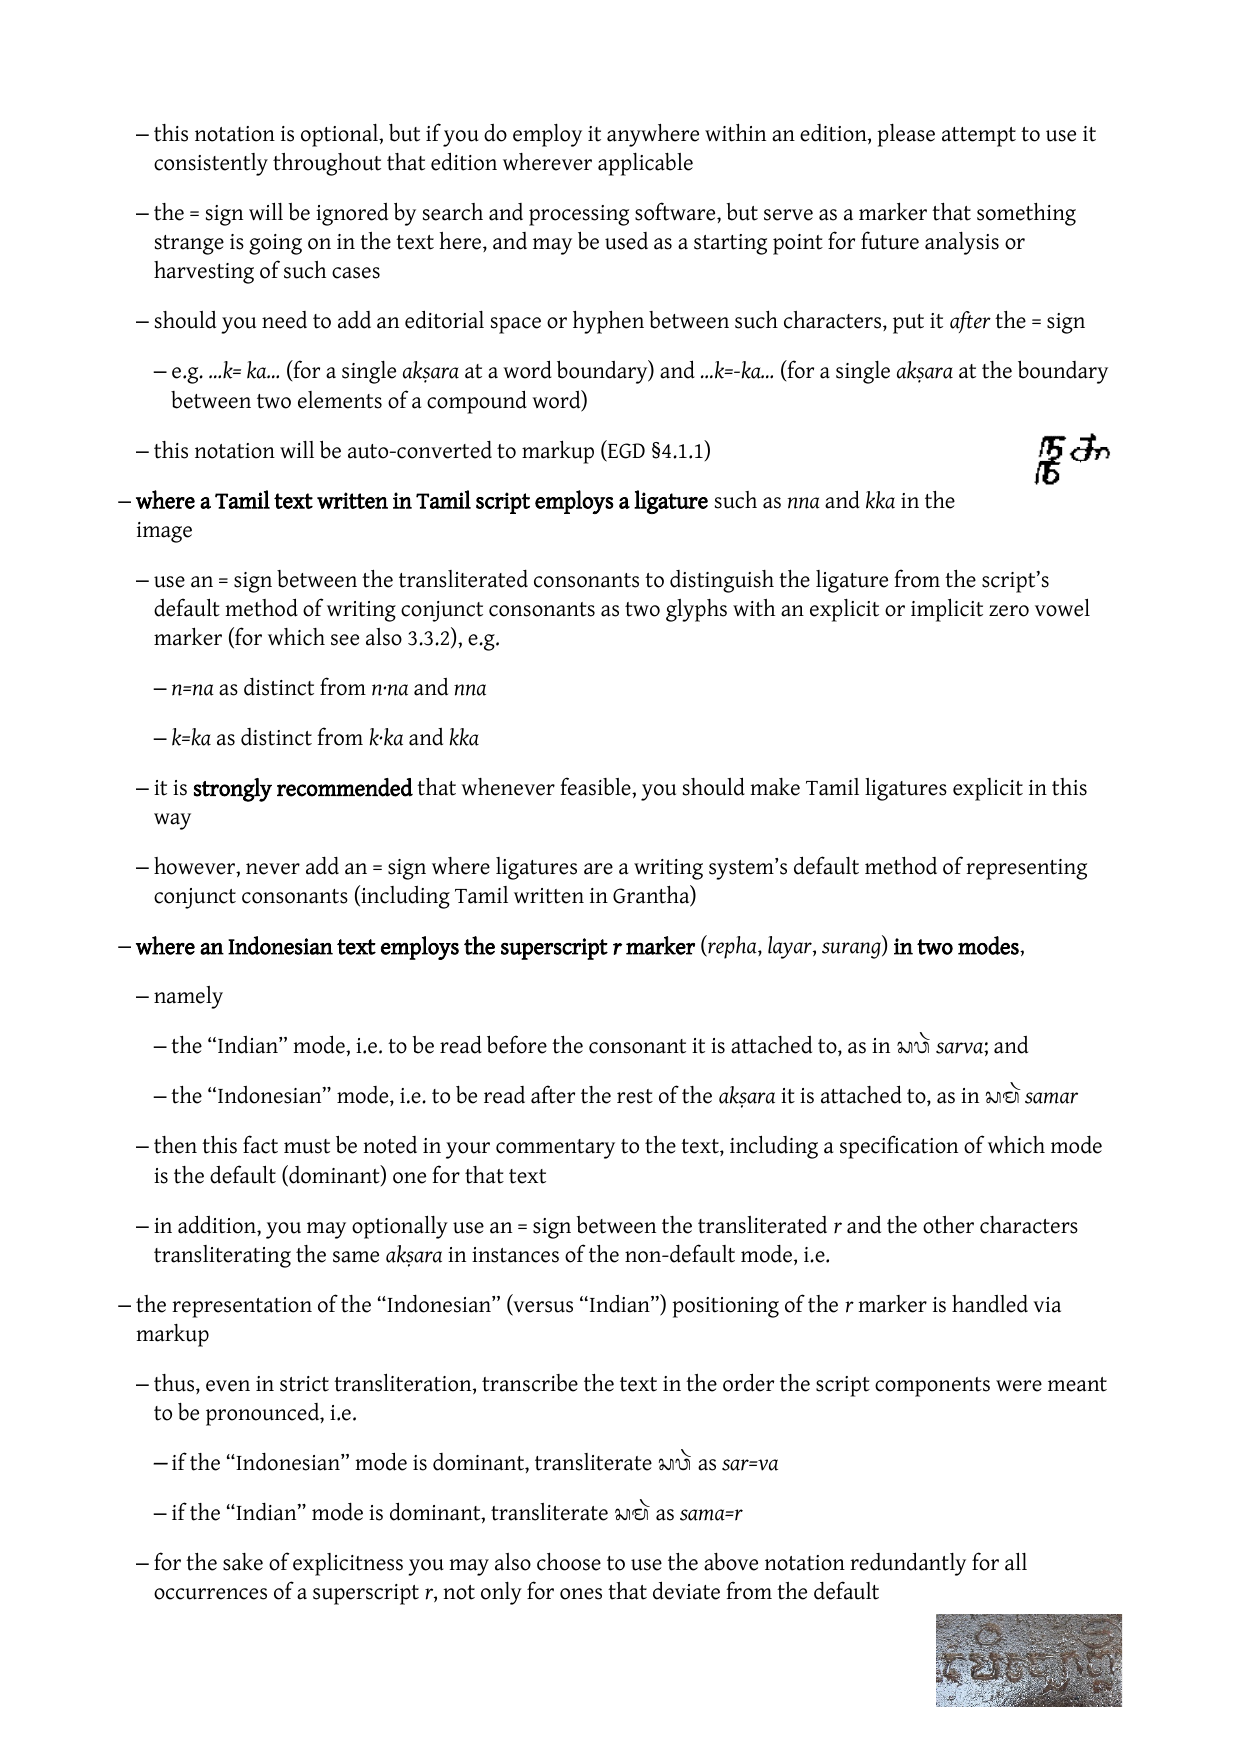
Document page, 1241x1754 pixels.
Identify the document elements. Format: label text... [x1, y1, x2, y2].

list n=na as distinct from n·na and nna [153, 672, 1122, 701]
list this notation is optional, but if you do employ it anywhere within an edition, please attempt to use it consistently throughout that edition wherever applicable [136, 118, 1122, 176]
list namely [136, 981, 1122, 1010]
list then this fact must be noted in your commentary to the text, including a specification of which mode is the default (dominant) one for that text [136, 1131, 1122, 1189]
list the = sign will be ignored by search and processing software, but serve as a marker that something strange is going on in the text here, and may be used as a starting point for future analysis or harvesting of such cases [136, 197, 1122, 285]
list for the sake of explicitness you may also choose to use the above notation redundantly for all occurrences of a superscript r, not only for ones that deviate from the default [136, 1547, 1122, 1606]
picture [936, 1614, 1123, 1707]
list it is strongly recommended that whenever feasible, you should make Tamil ligatures explicit in this way [136, 772, 1122, 831]
list should you need to add an editorial space or hyphen between such characters, put it after the = sign [136, 306, 1122, 335]
list however, never add an = sign where ligatures are a writing system’s default method of representing conjunct consonants (including Tamil written in Grantha) [136, 851, 1122, 910]
list if the “Indonesian” mode is dominant, transliterate ᬲᬯᬃ as sar=va [153, 1447, 1122, 1476]
list in addition, you may optionally use an = sign between the transliterated r and the other characters transliterating the same akṣara in instances of the non-default mode, i.e. [136, 1210, 1122, 1268]
picture [1024, 402, 1123, 510]
list use an = sign between the transliterated consonants to distinguish the ligature from the script’s default method of writing conjunct consonants as two glyphs with an explicit or implicit zero vowel marker (for which see also 3.3.2), e.g. [136, 564, 1122, 651]
list thus, even in strict transliteration, transcribe the text in the order the script components were meant to be pronounced, i.e. [136, 1368, 1122, 1426]
list the “Indonesian” mode, i.e. to be read after the rest of the akṣara it is attached to, as in ᬲᬫᬃ samar [153, 1081, 1122, 1110]
list where an Indonesian text employs the superscript r marker (repha, layar, surang) in two modes, [118, 931, 1122, 960]
list the “Indian” mode, i.e. to be read before the consonant it is attached to, as in ᬲᬯᬃ sarva; and [153, 1031, 1122, 1060]
list if the “Indian” mode is dominant, transliterate ᬲᬫᬃ as sama=r [153, 1497, 1122, 1526]
list where a Tamil text written in Tamil script employs a ligature such as nna and kka in the image [118, 485, 1122, 543]
list this notation will be auto-converted to markup (EGD §4.1.1) [136, 435, 1024, 464]
list k=ka as distinct from k·ka and kka [153, 722, 1122, 751]
list e.g. …k= ka… (for a single akṣara at a word boundary) and …k=-ka… (for a single akṣara at the boundary between two elements of a compound word) [153, 356, 1122, 414]
list the representation of the “Indonesian” (versus “Indian”) positioning of the r marker is handled via markup [118, 1289, 1122, 1347]
